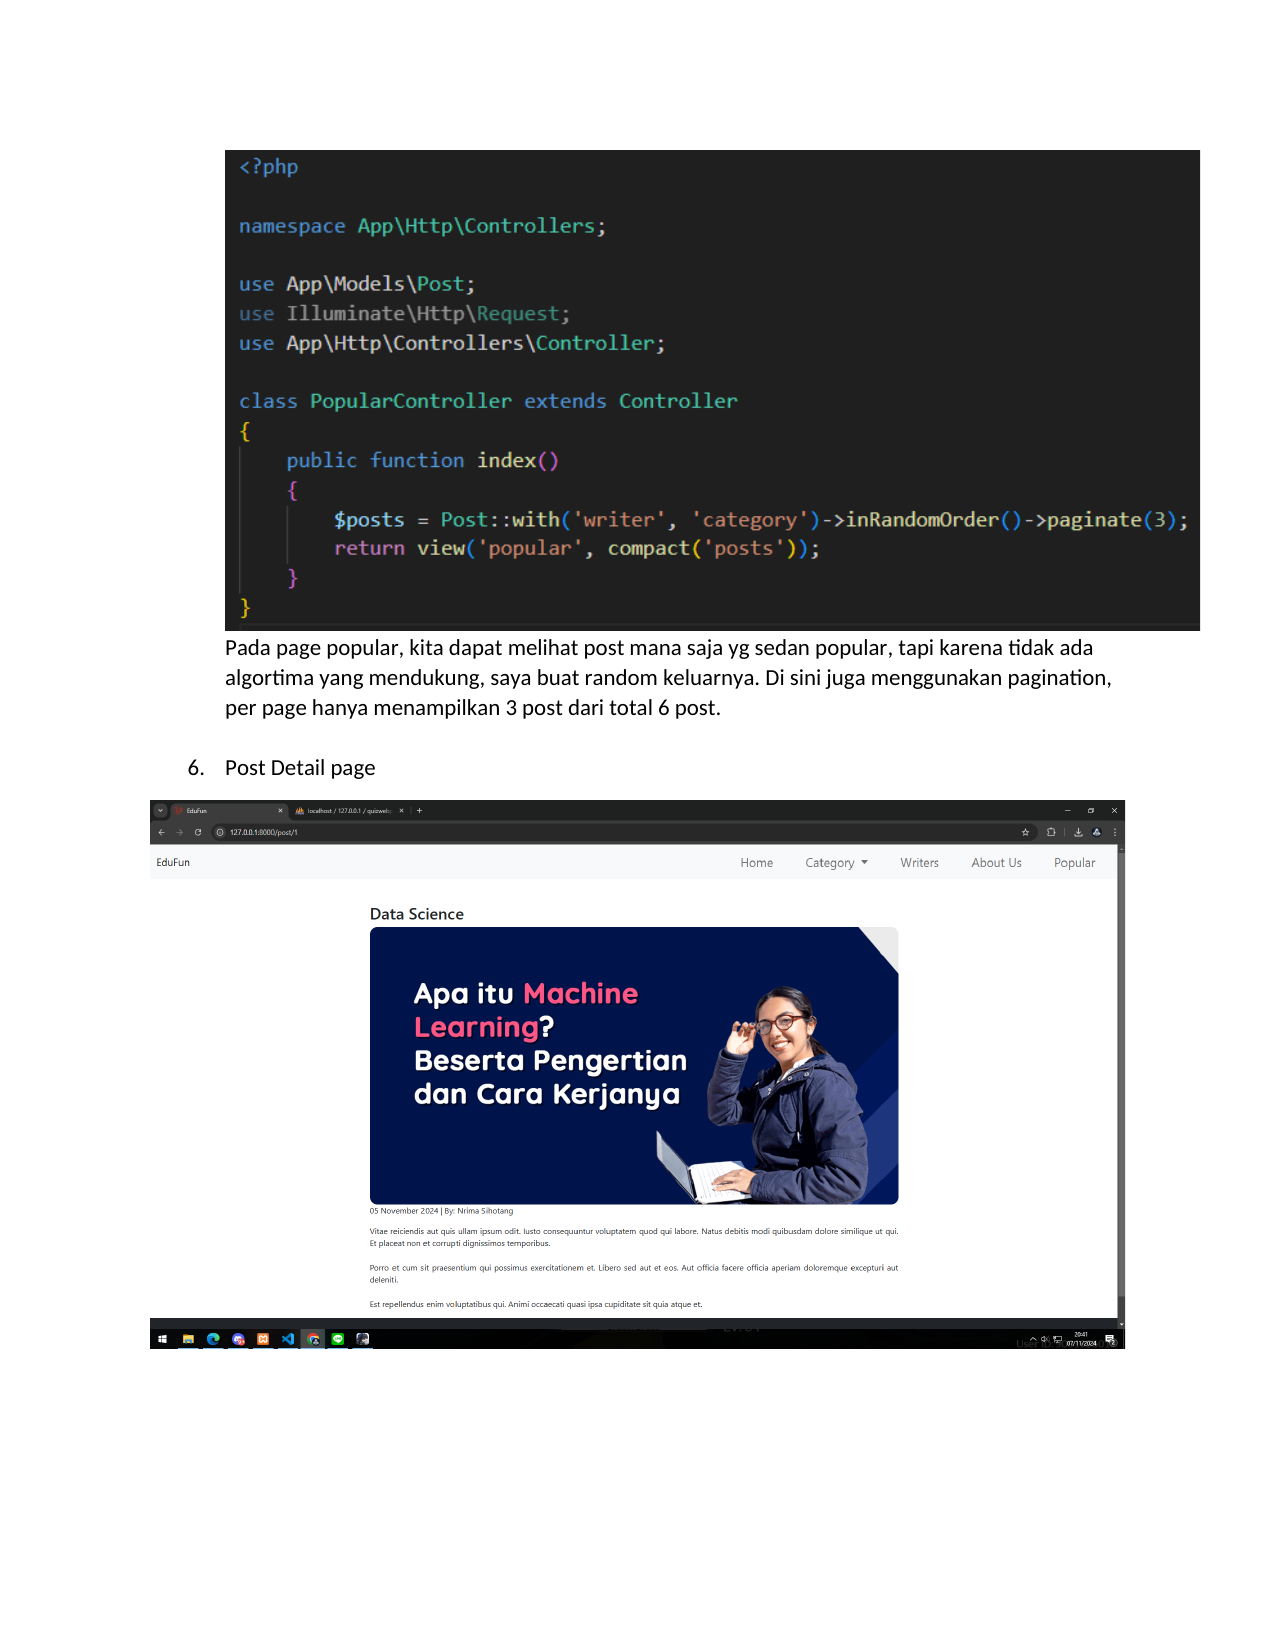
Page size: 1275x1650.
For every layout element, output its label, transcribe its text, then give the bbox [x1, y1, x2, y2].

list Pada page popular, kita dapat melihat post mana saja yg sedan popular, tapi karena tidak ada algortima yang mendukung, saya buat random keluarnya. Di sini juga menggunakan pagination, per page hanya menampilkan 3 post dari total 6 post. [225, 633, 1125, 721]
picture [150, 800, 1125, 1349]
list Post Detail page [187, 753, 1125, 781]
picture [225, 150, 1200, 631]
